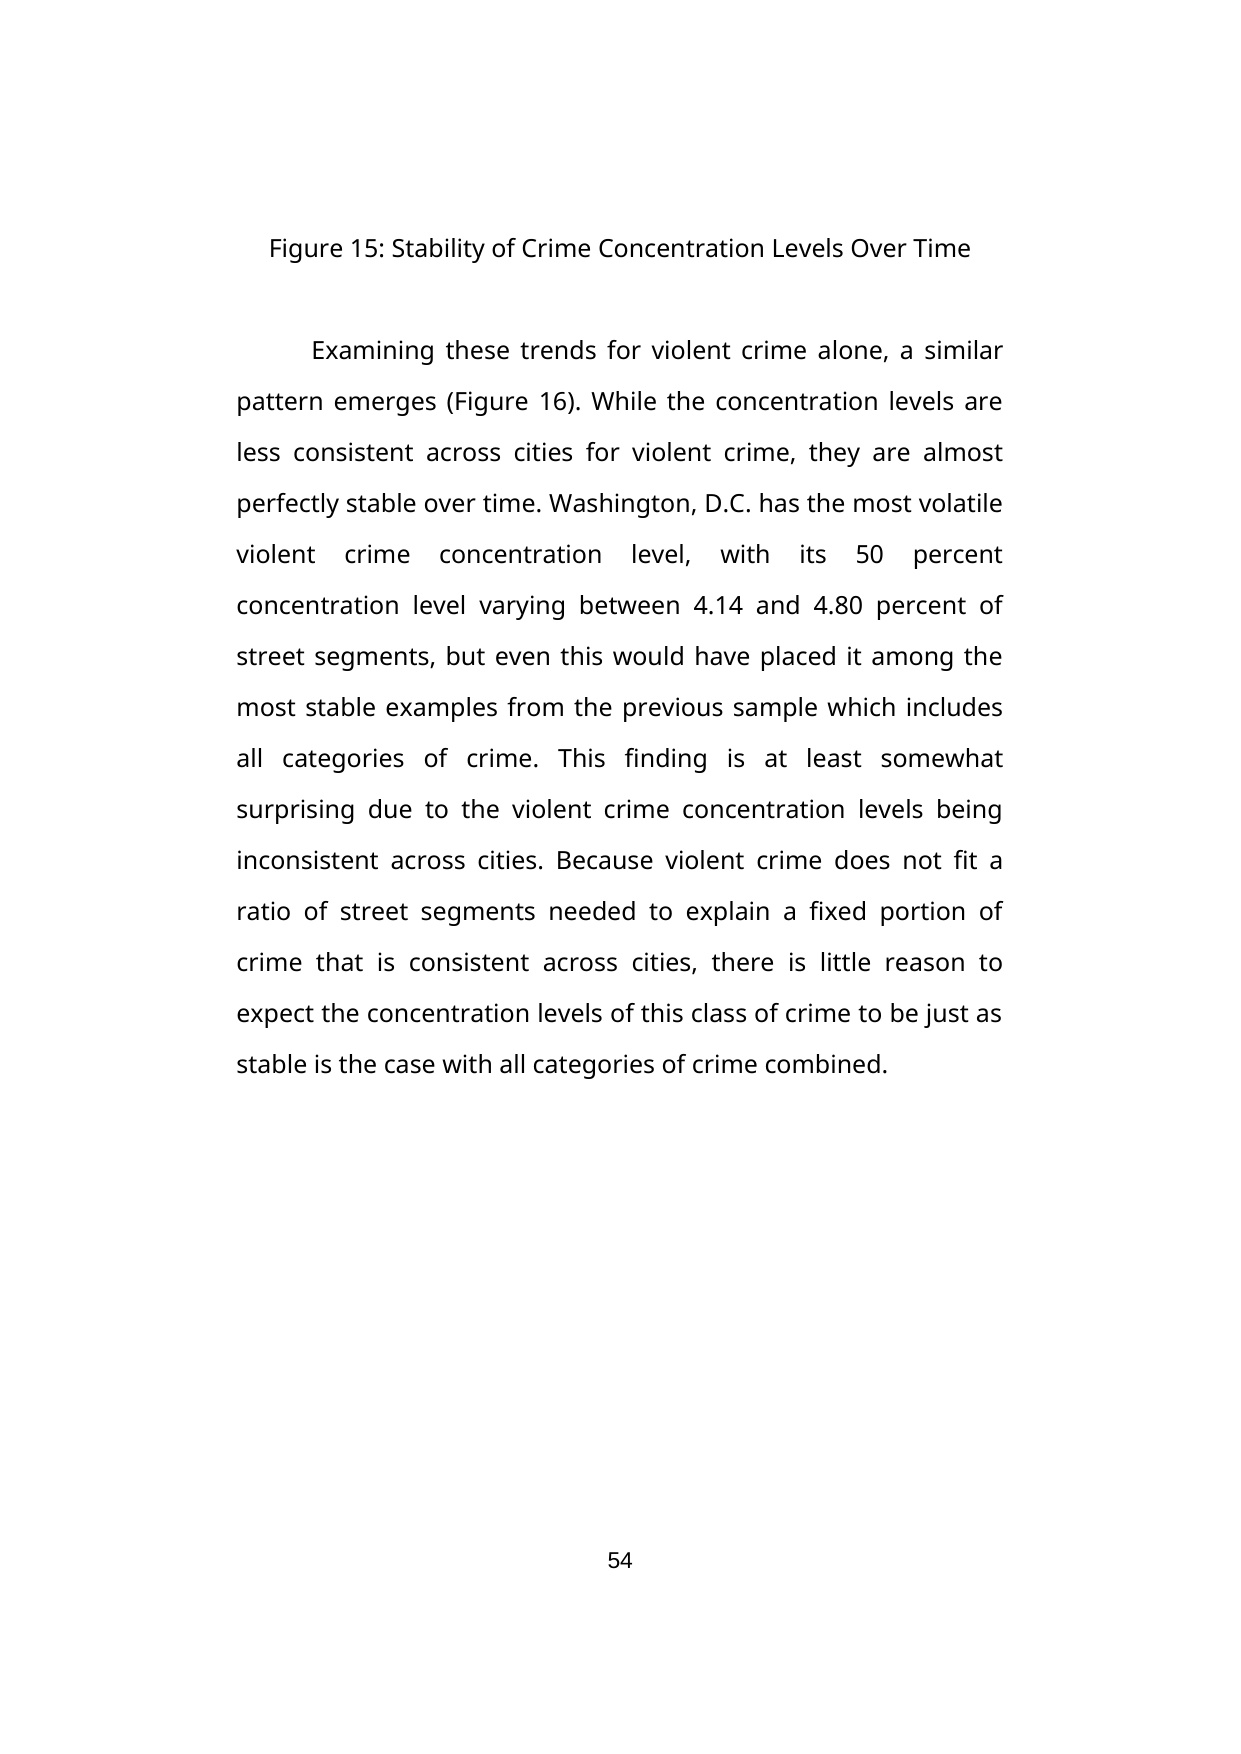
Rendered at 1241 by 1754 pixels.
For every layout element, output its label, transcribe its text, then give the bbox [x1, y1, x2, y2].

text Figure 15: Stability of Crime Concentration Levels Over Time [236, 230, 1004, 264]
text Examining these trends for violent crime alone, a similar pattern emerges (Figure 16). While the concentration levels are less consistent across cities for violent crime, they are almost perfectly stable over time. Washington, D.C. has the most volatile violent crime concentration level, with its 50 percent concentration level varying between 4.14 and 4.80 percent of street segments, but even this would have placed it among the most stable examples from the previous sample which includes all categories of crime. This finding is at least somewhat surprising due to the violent crime concentration levels being inconsistent across cities. Because violent crime does not fit a ratio of street segments needed to explain a fixed portion of crime that is consistent across cities, there is little reason to expect the concentration levels of this class of crime to be just as stable is the case with all categories of crime combined. [236, 332, 1004, 1081]
